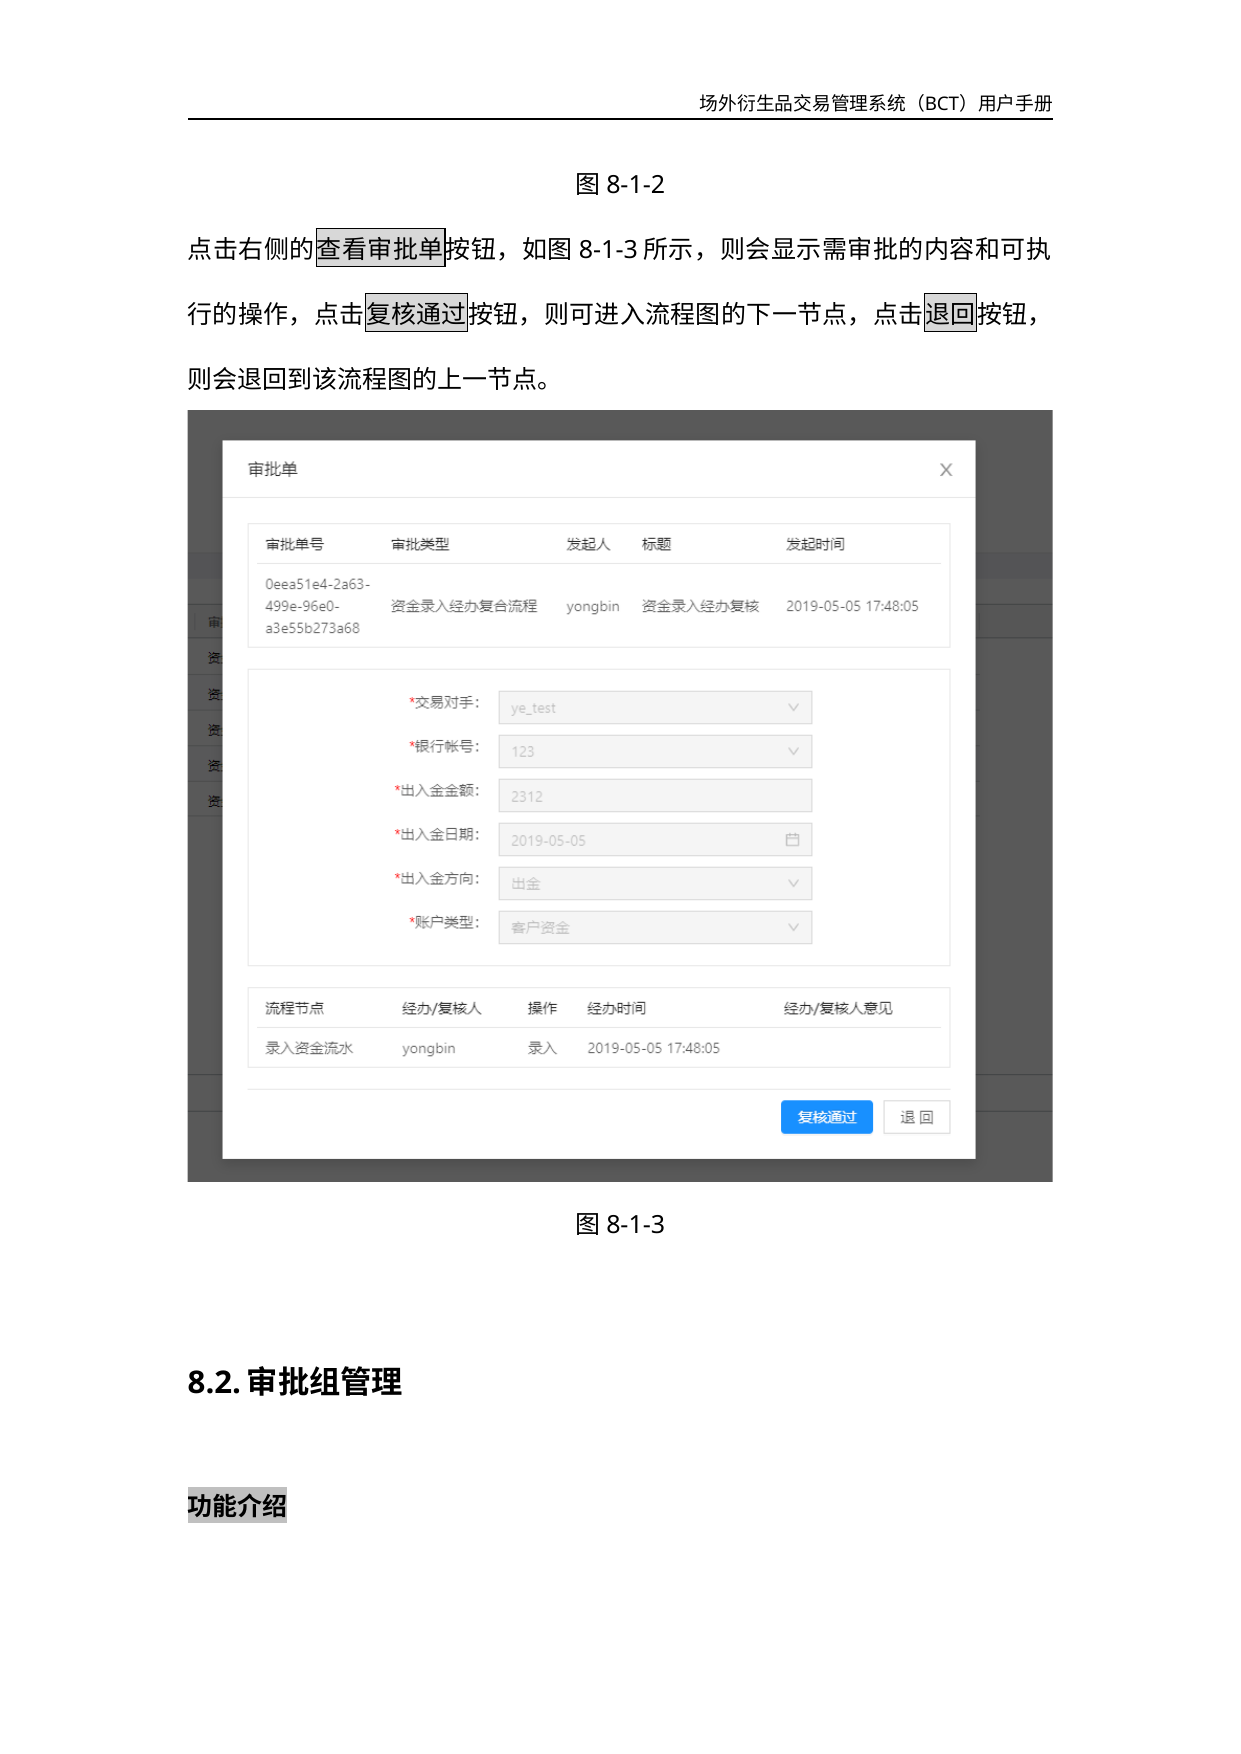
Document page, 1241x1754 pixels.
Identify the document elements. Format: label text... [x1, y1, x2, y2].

text 功能介绍 [187, 1472, 1053, 1537]
picture [187, 410, 1053, 1182]
text 点击右侧的查看审批单按钮，如图8-1-3所示，则会显示需审批的内容和可执行的操作，点击复核通过按钮，则可进入流程图的下一节点，点击退回按钮，则会退回到该流程图的上一节点。 [187, 215, 1053, 410]
text 图 8-1-3 [187, 1190, 1053, 1255]
subtitle 审批组管理 [187, 1347, 1053, 1412]
text 图 8-1-2 [187, 150, 1053, 215]
